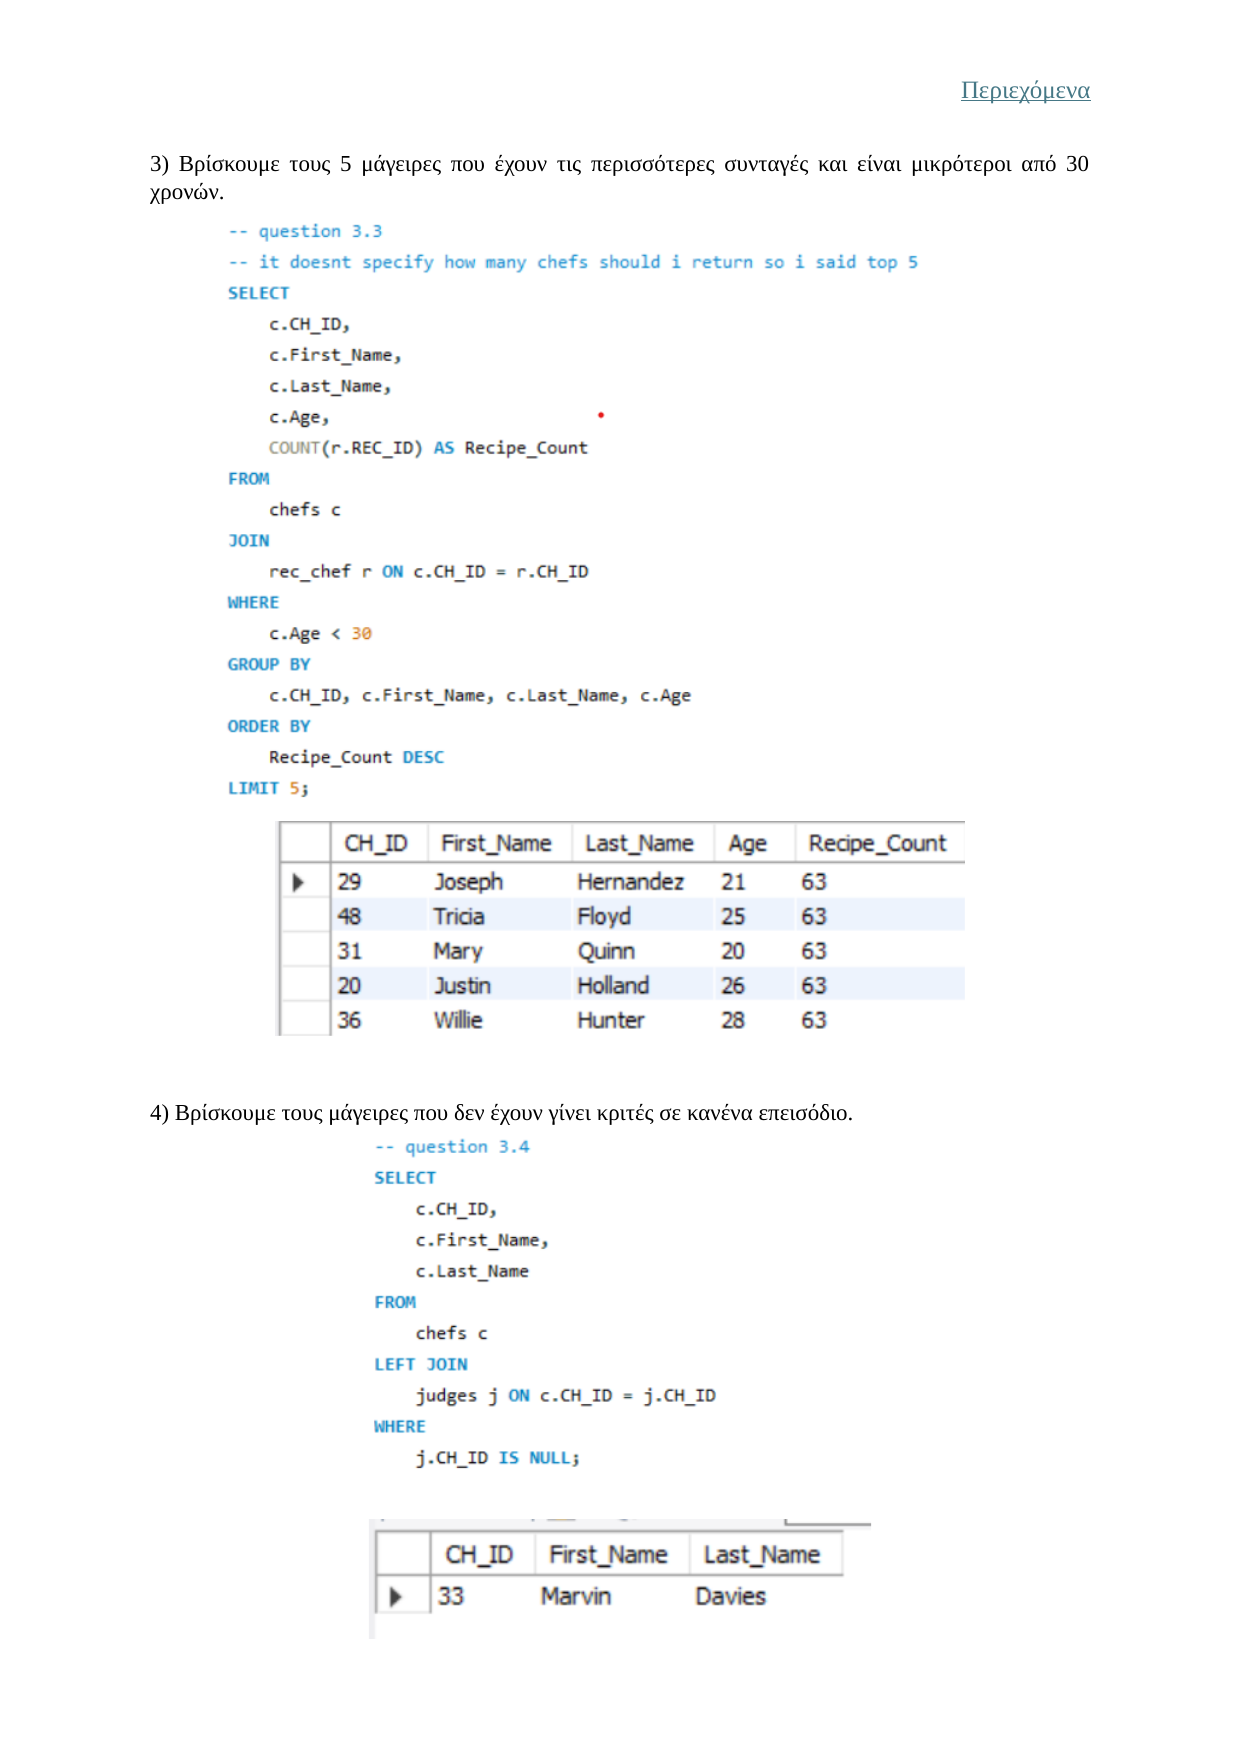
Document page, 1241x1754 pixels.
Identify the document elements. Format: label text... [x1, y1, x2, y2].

picture [368, 1519, 872, 1639]
picture [222, 223, 1018, 803]
text 3) Βρίσκουμε τους 5 μάγειρες που έχουν τις περισσότερες συνταγές και είναι μικρότεροι από 30 χρονών. [150, 150, 1090, 205]
picture [373, 1126, 890, 1493]
text 4) Βρίσκουμε τους μάγειρες που δεν έχουν γίνει κριτές σε κανένα επεισόδιο. [150, 1099, 1090, 1126]
picture [275, 821, 965, 1036]
